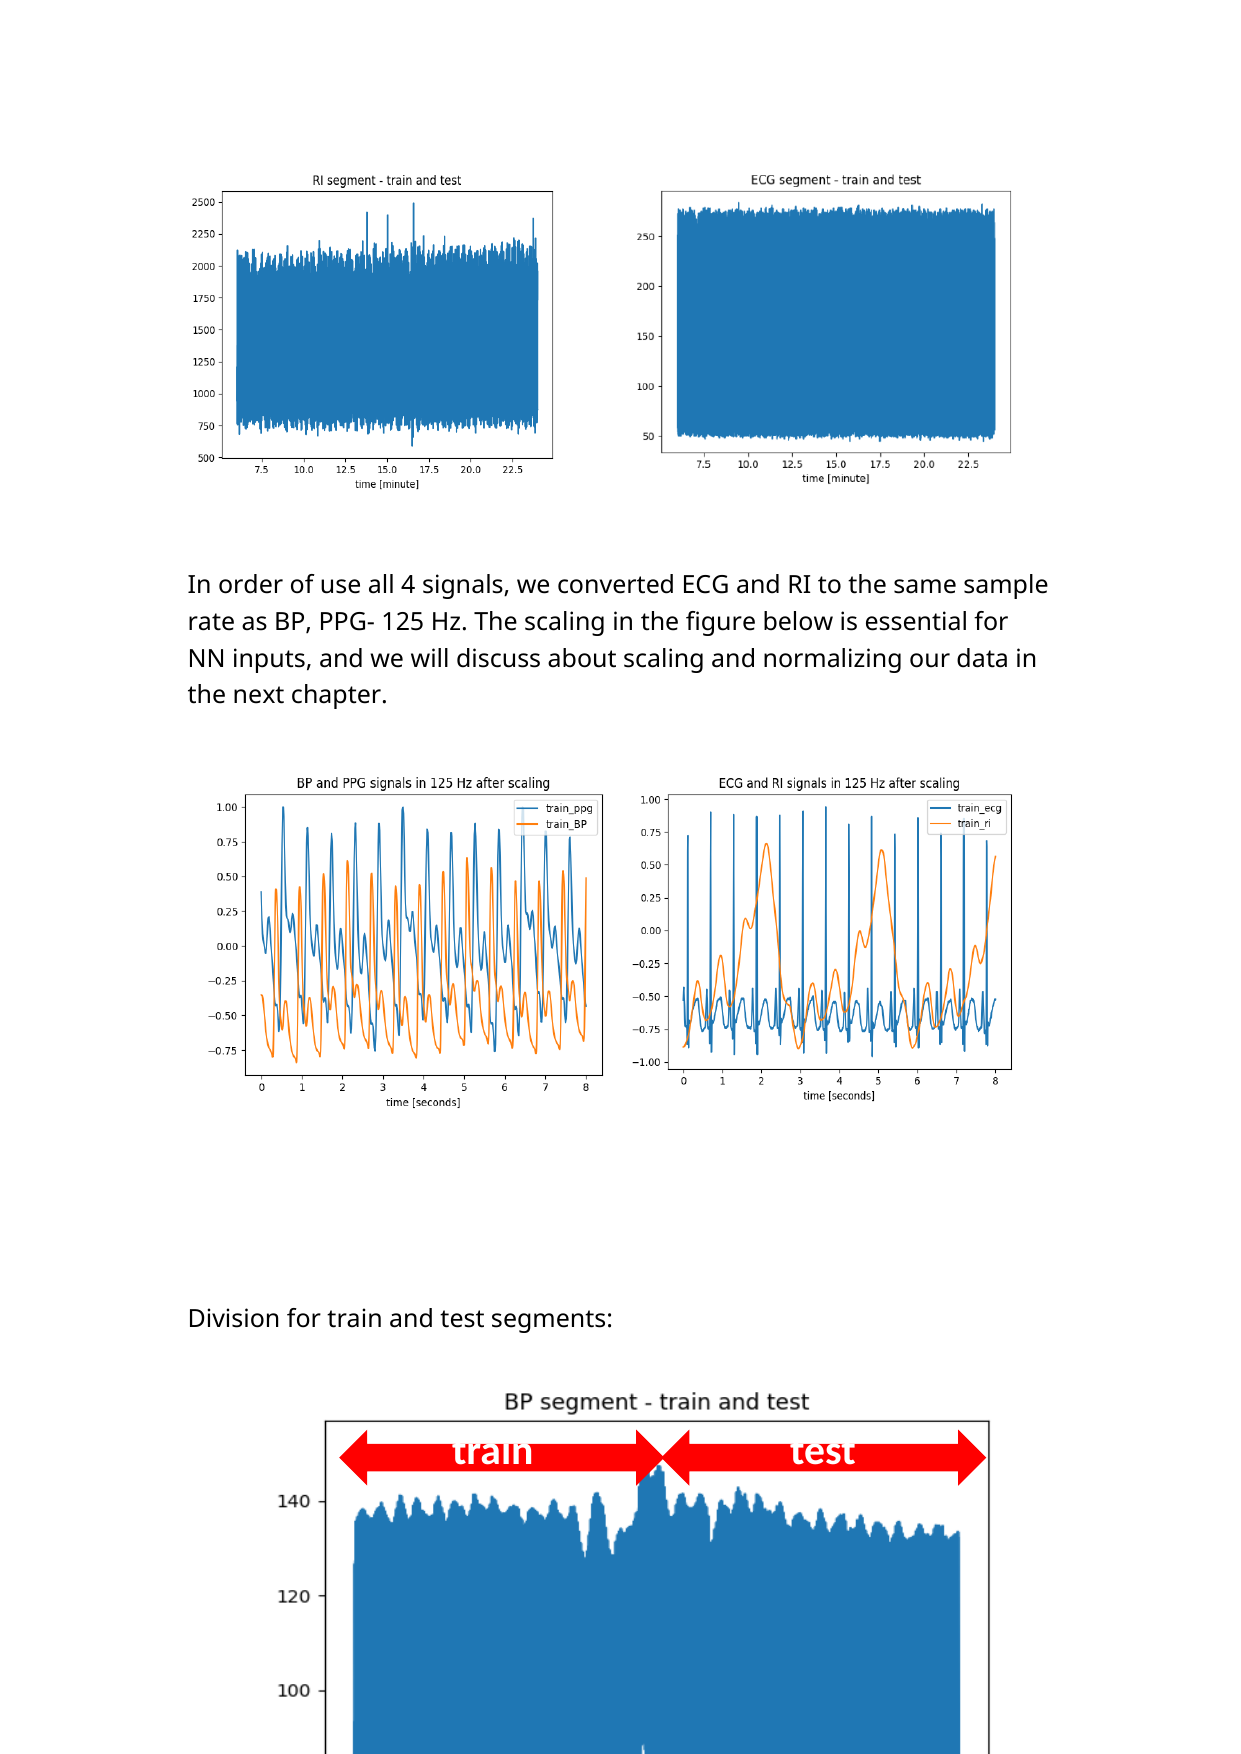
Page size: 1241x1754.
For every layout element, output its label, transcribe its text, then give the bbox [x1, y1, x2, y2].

picture [218, 1349, 1074, 1754]
picture [605, 150, 1055, 490]
picture [168, 150, 595, 496]
list Division for train and test segments: [187, 1301, 1053, 1335]
list In order of use all 4 signals, we converted ECG and RI to the same sample rate as BP, PPG- 125 Hz. The scaling in the figure below is essential for NN inputs, and we will discuss about scaling and normalizing our data in the next chapter. [187, 567, 1053, 711]
picture [187, 750, 1055, 1115]
